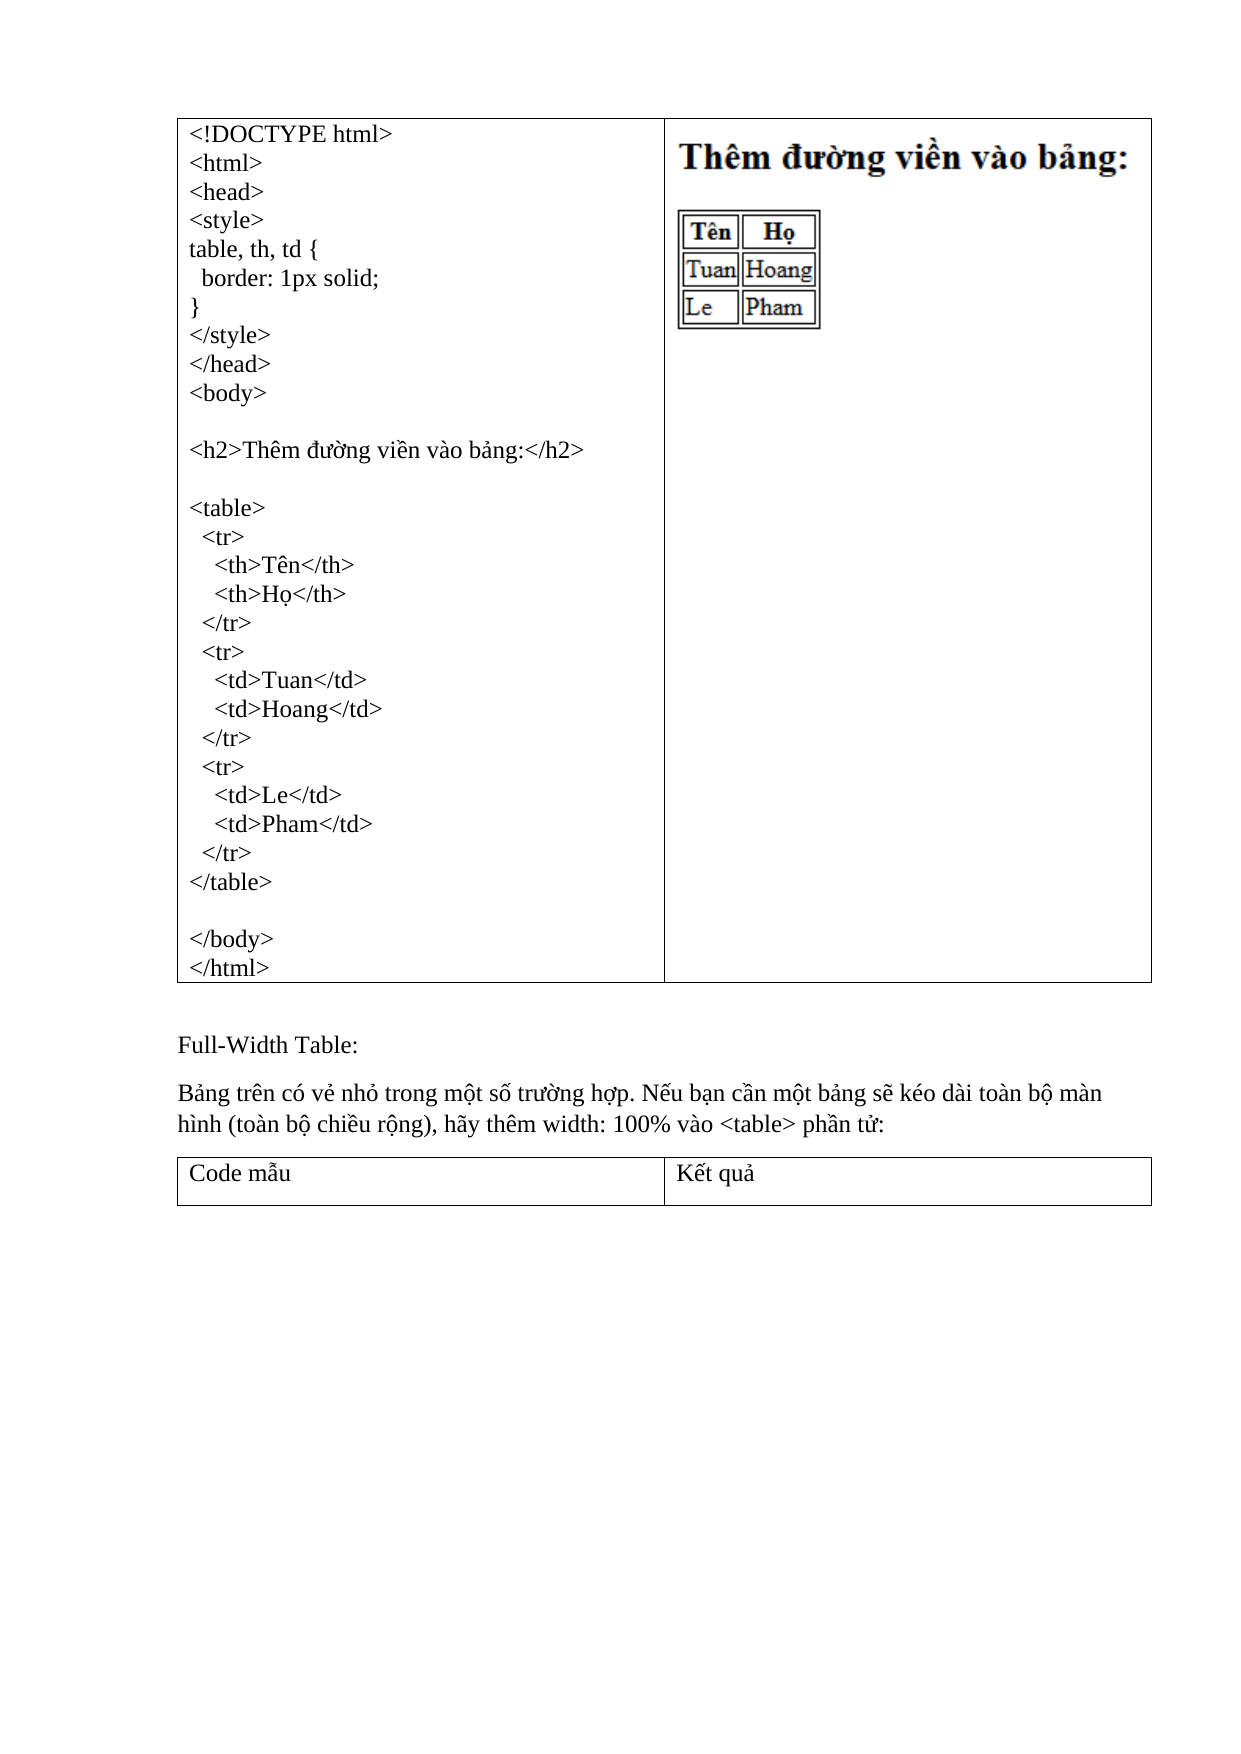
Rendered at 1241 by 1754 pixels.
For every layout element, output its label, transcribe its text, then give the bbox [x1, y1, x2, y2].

text Bảng trên có vẻ nhỏ trong một số trường hợp. Nếu bạn cần một bảng sẽ kéo dài toàn bộ màn hình (toàn bộ chiều rộng), hãy thêm width: 100% vào <table> phần tử: [177, 1078, 1152, 1138]
table_header Kết quả [665, 1158, 1151, 1205]
picture [676, 119, 1136, 331]
text Full-Width Table: [177, 1030, 1152, 1059]
table_cell [665, 119, 1151, 982]
table_header Code mẫu [178, 1158, 664, 1205]
table_cell <!DOCTYPE html> <html> <head> <style> table, th, td { border: 1px solid; } </style> </head> <body> <h2>Thêm đường viền vào bảng:</h2> <table> <tr> <th>Tên</th> <th>Họ</th> </tr> <tr> <td>Tuan</td> <td>Hoang</td> </tr> <tr> <td>Le</td> <td>Pham</td> </tr> </table> </body> </html> [178, 119, 664, 982]
